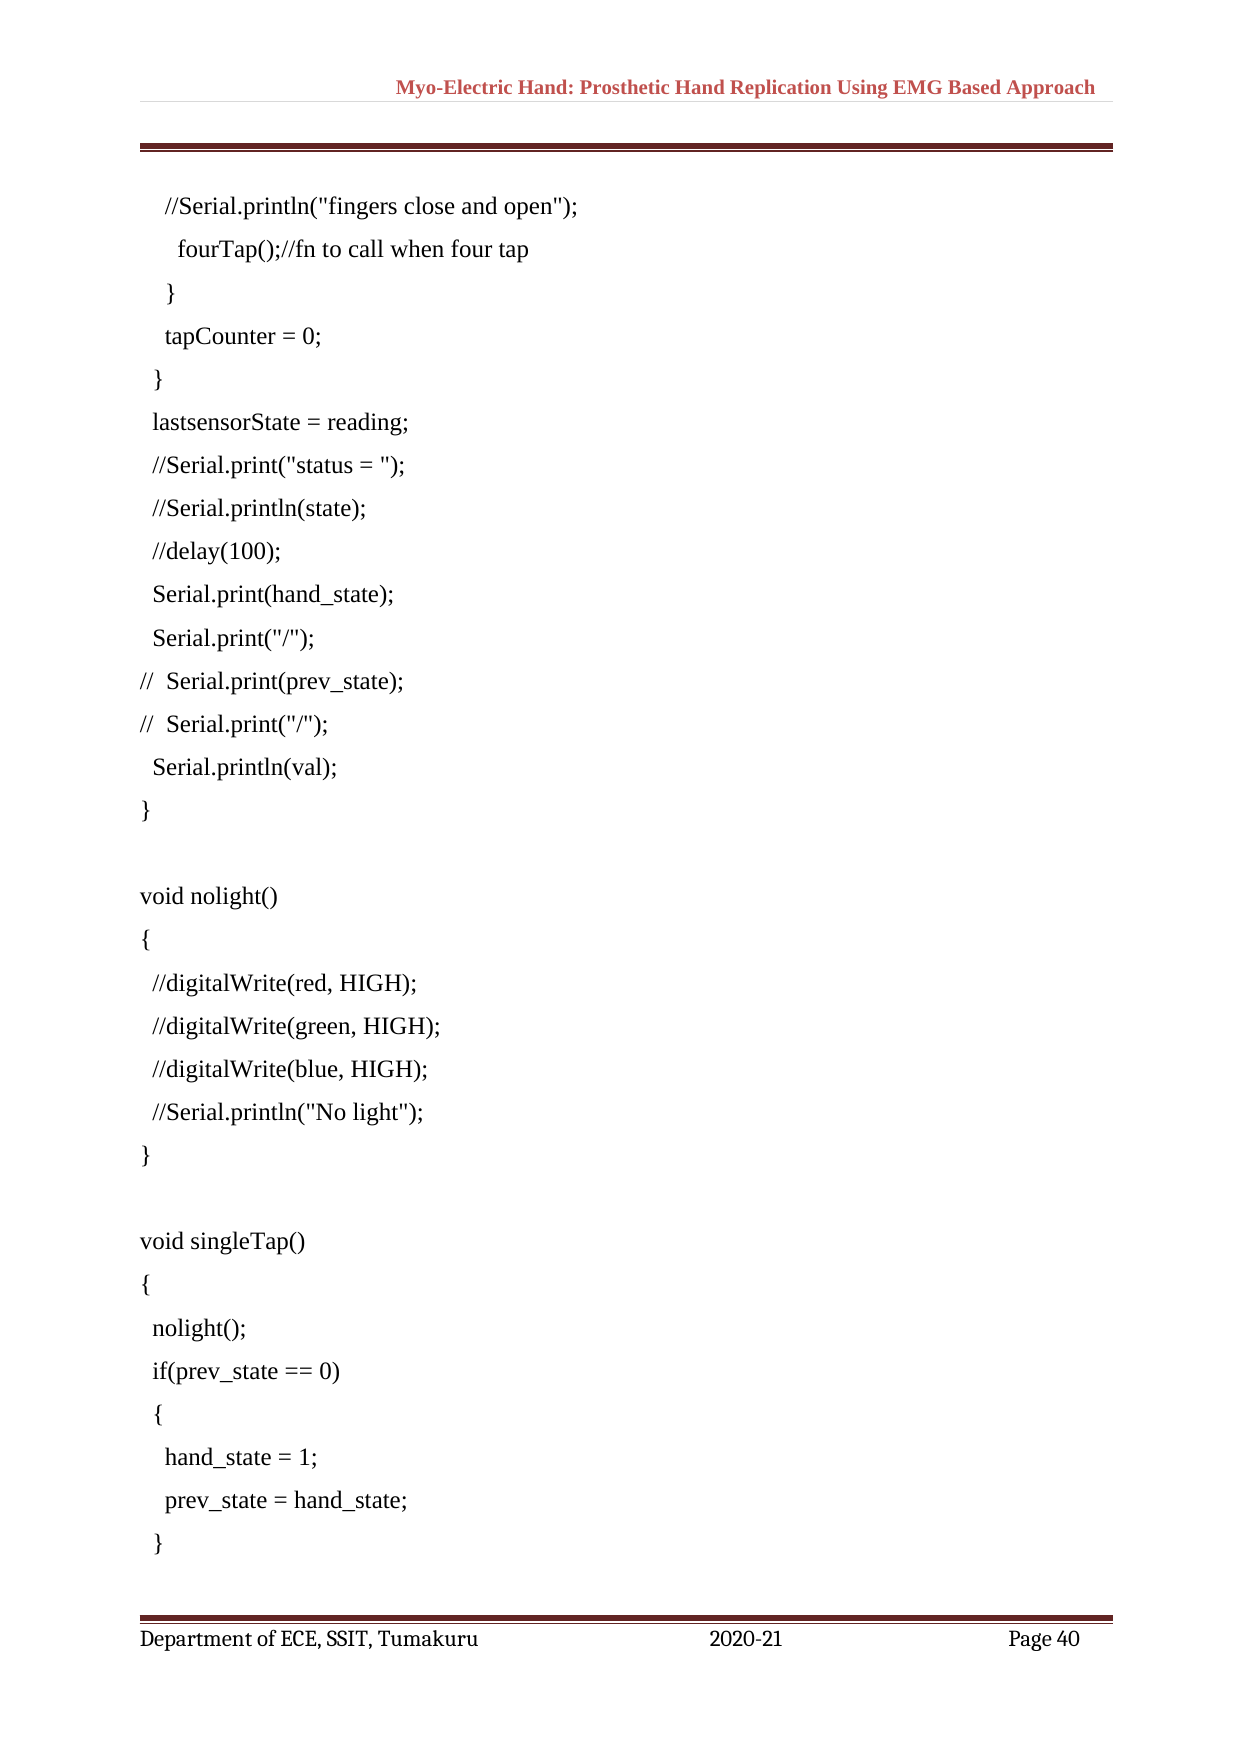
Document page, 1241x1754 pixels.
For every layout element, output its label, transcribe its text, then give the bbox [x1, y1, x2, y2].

text void nolight() [139, 881, 1113, 910]
text } [139, 1528, 1113, 1557]
text Serial.println(val); [139, 752, 1113, 781]
text tapCounter = 0; [139, 321, 1113, 349]
text { [139, 1269, 1113, 1298]
text } [139, 1140, 1113, 1169]
text } [139, 364, 1113, 393]
text //Serial.println("No light"); [139, 1097, 1113, 1126]
text if(prev_state == 0) [139, 1356, 1113, 1384]
text //Serial.println("fingers close and open"); [139, 191, 1113, 220]
text prev_state = hand_state; [139, 1485, 1113, 1514]
text //Serial.print("status = "); [139, 450, 1113, 479]
text fourTap();//fn to call when four tap [139, 234, 1113, 263]
text } [139, 278, 1113, 306]
text Serial.print("/"); [139, 623, 1113, 651]
text hand_state = 1; [139, 1442, 1113, 1471]
text //digitalWrite(red, HIGH); [139, 968, 1113, 996]
text // Serial.print("/"); [139, 709, 1113, 738]
text { [139, 1399, 1113, 1428]
text //digitalWrite(green, HIGH); [139, 1011, 1113, 1039]
text Serial.print(hand_state); [139, 579, 1113, 608]
text lastsensorState = reading; [139, 407, 1113, 436]
text } [139, 795, 1113, 824]
text void singleTap() [139, 1226, 1113, 1255]
text //delay(100); [139, 536, 1113, 565]
text nolight(); [139, 1313, 1113, 1341]
text // Serial.print(prev_state); [139, 666, 1113, 694]
text { [139, 924, 1113, 953]
text //Serial.println(state); [139, 493, 1113, 522]
text //digitalWrite(blue, HIGH); [139, 1054, 1113, 1083]
